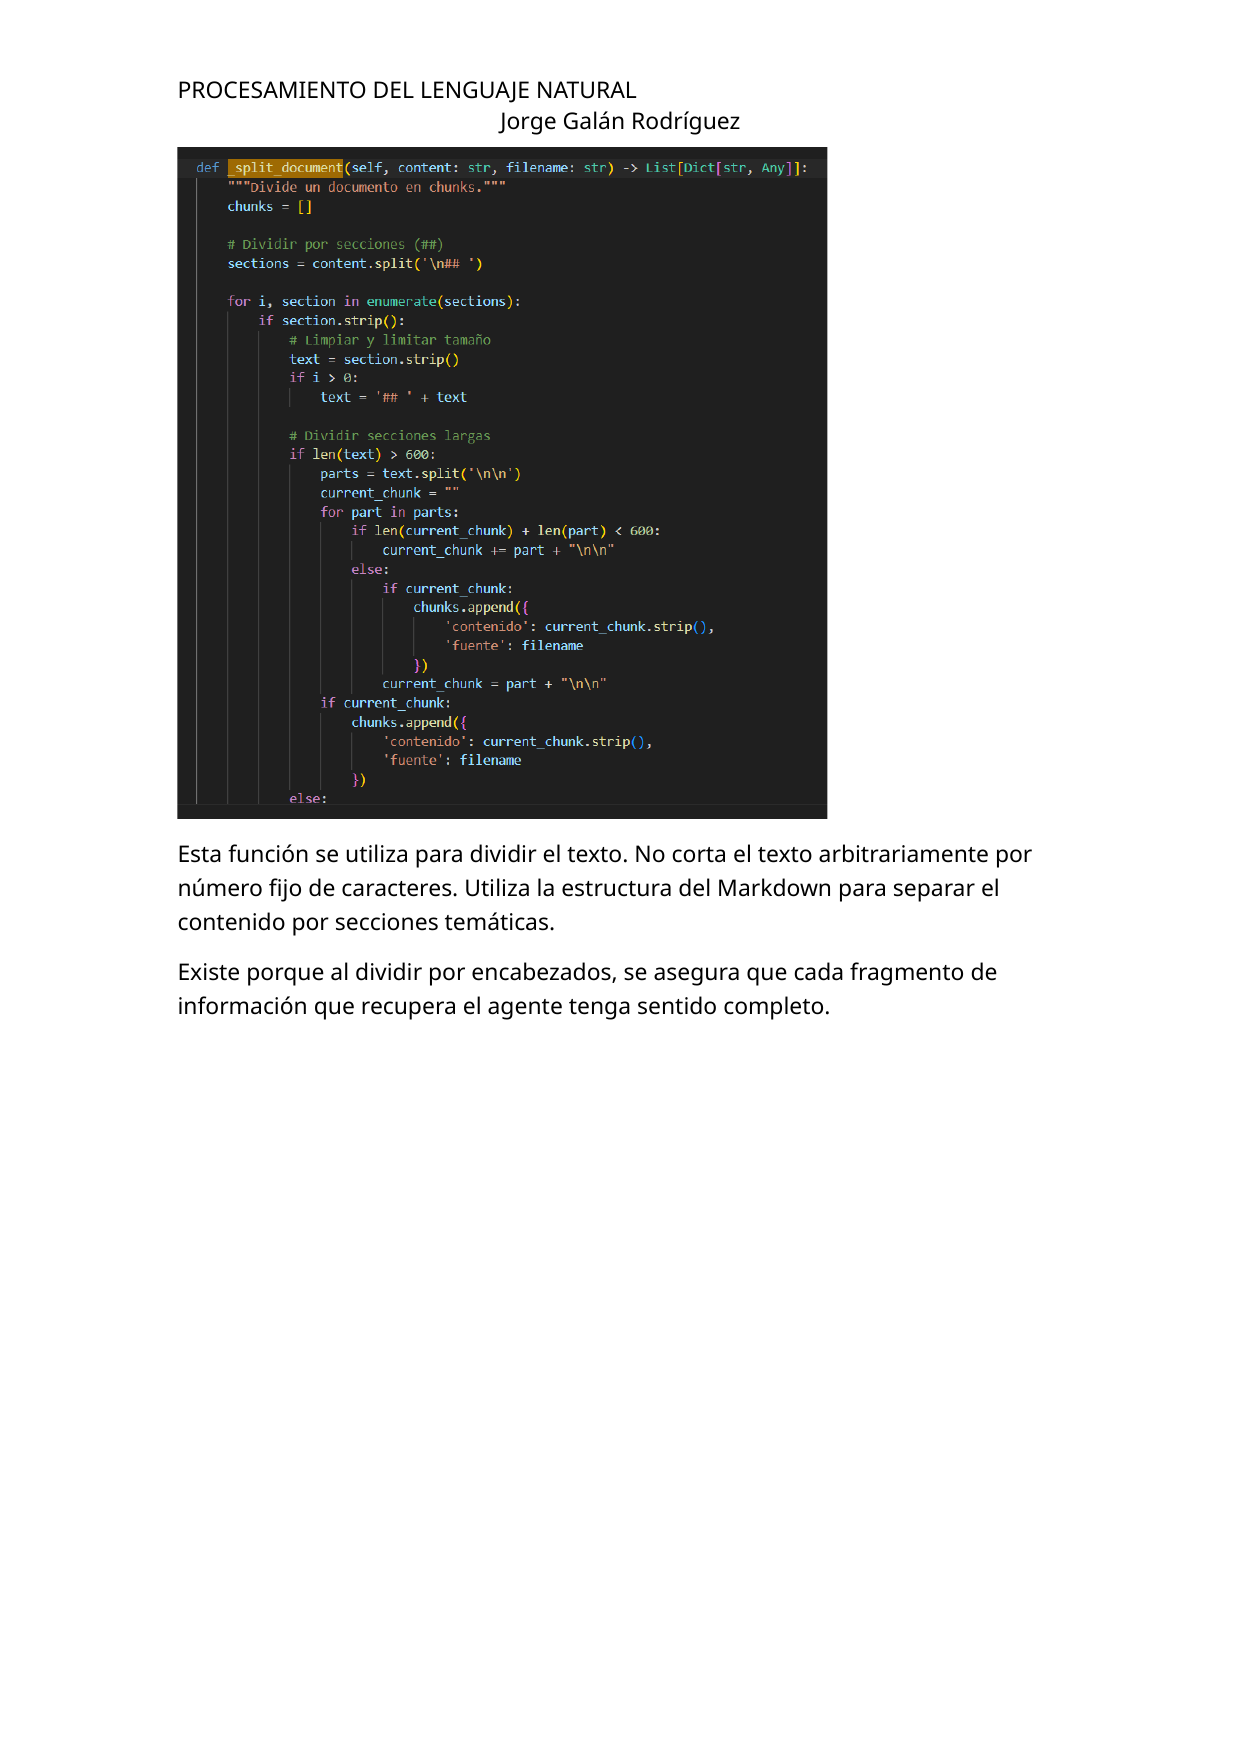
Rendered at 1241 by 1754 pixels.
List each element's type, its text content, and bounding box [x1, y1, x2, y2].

text Existe porque al dividir por encabezados, se asegura que cada fragmento de información que recupera el agente tenga sentido completo. [177, 956, 1063, 1021]
text Esta función se utiliza para dividir el texto. No corta el texto arbitrariamente por número fijo de caracteres. Utiliza la estructura del Markdown para separar el contenido por secciones temáticas. [177, 838, 1063, 937]
picture [177, 147, 828, 819]
